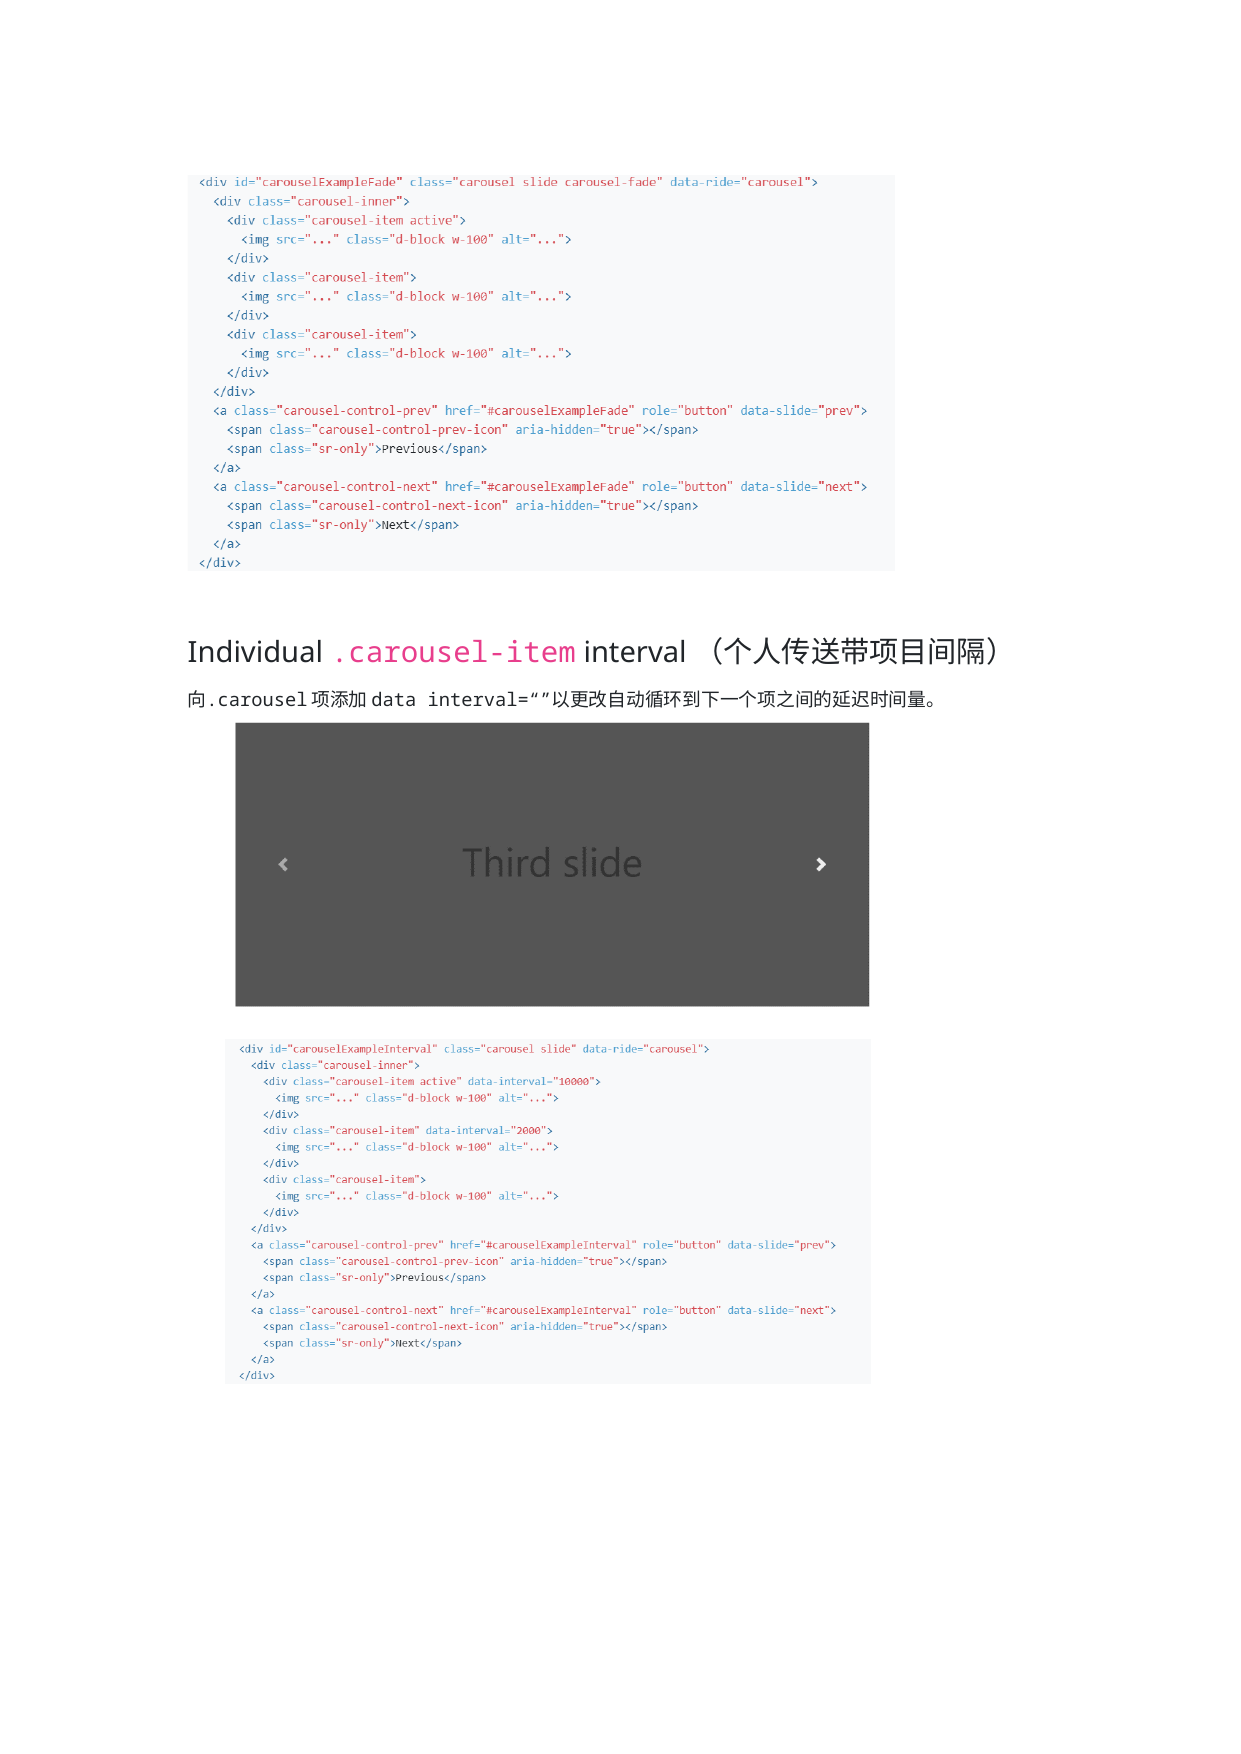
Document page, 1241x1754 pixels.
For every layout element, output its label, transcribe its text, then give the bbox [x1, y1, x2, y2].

text Individual .carousel-item interval （个人传送带项目间隔） [187, 617, 1053, 682]
text 向.carousel项添加data interval=“”以更改自动循环到下一个项之间的延迟时间量。 [187, 682, 1053, 714]
picture [225, 714, 873, 1009]
